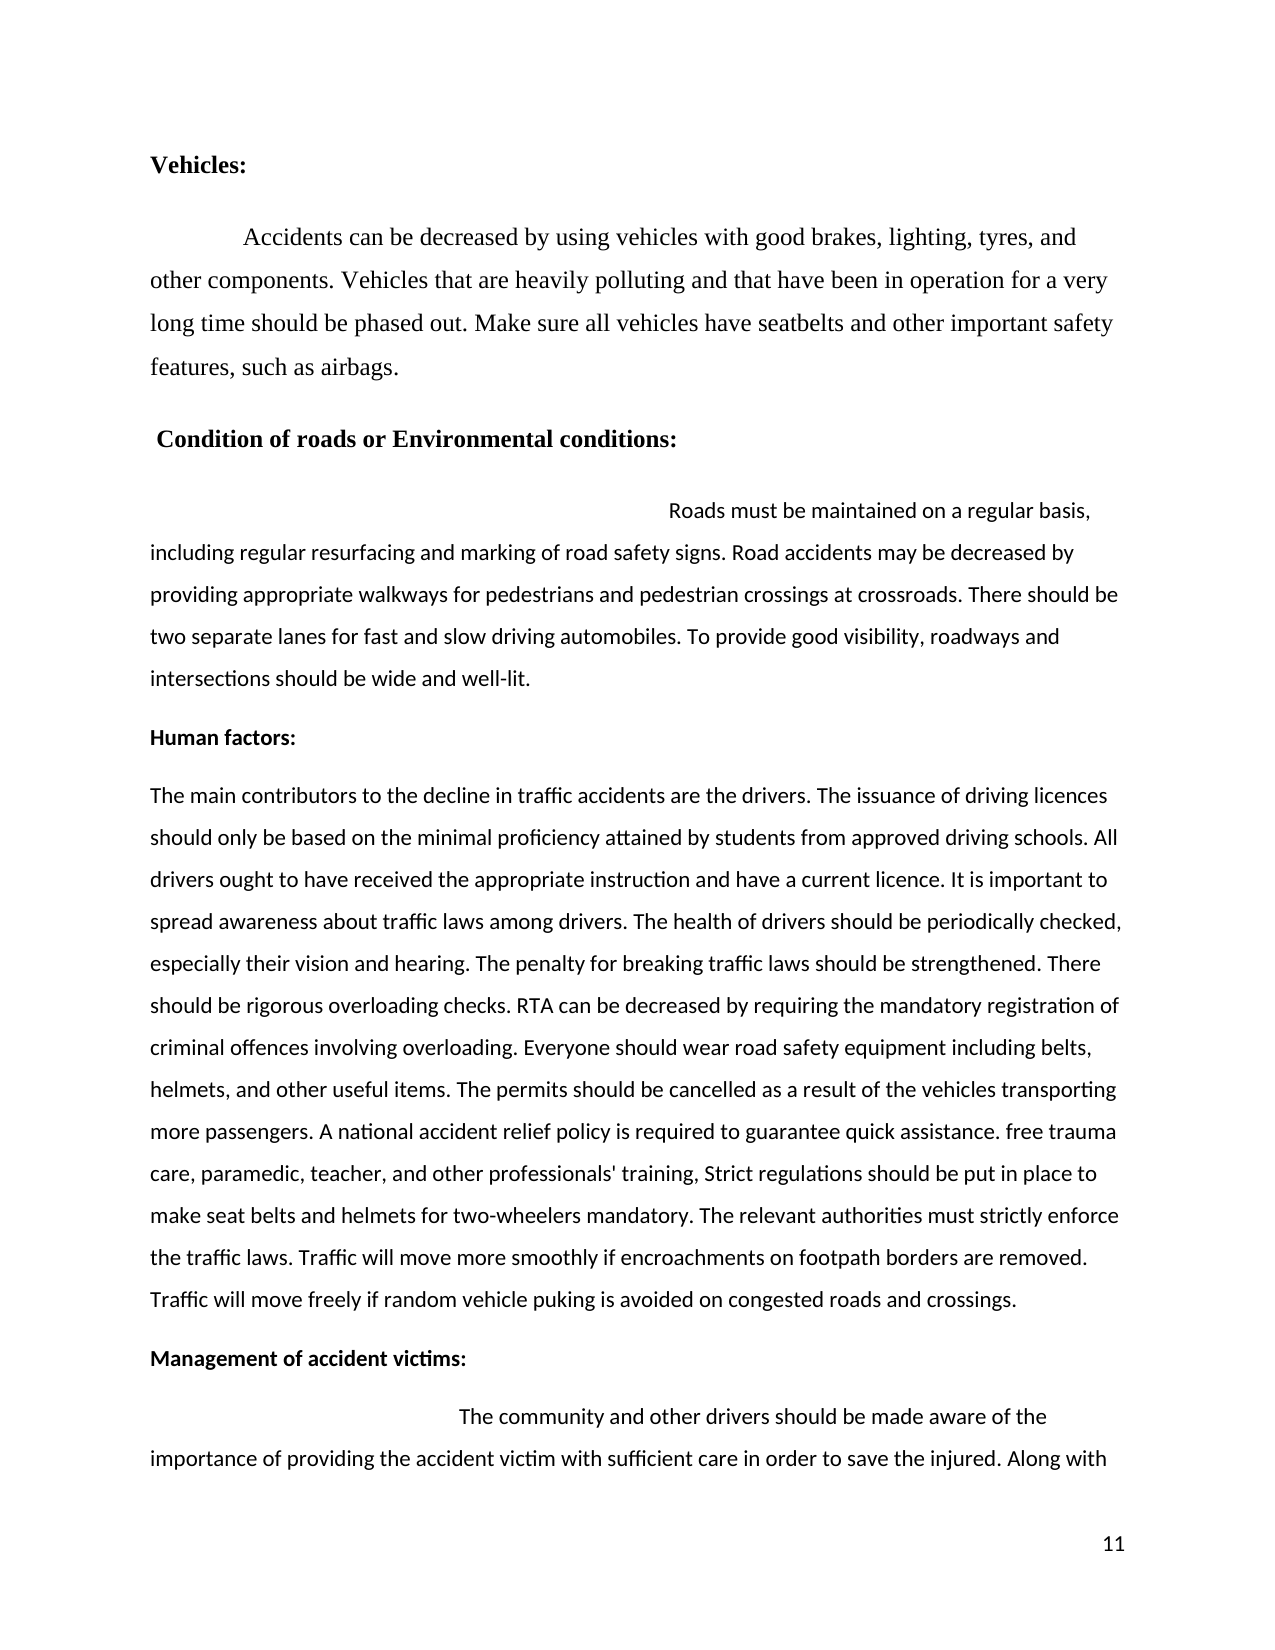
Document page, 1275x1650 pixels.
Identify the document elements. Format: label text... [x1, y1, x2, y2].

text Management of accident victims: [150, 1344, 1125, 1372]
text Roads must be maintained on a regular basis, including regular resurfacing and marking of road safety signs. Road accidents may be decreased by providing appropriate walkways for pedestrians and pedestrian crossings at crossroads. There should be two separate lanes for fast and slow driving automobiles. To provide good visibility, roadways and intersections should be wide and well-lit. [150, 496, 1125, 692]
text Accidents can be decreased by using vehicles with good brakes, lighting, tyres, and other components. Vehicles that are heavily polluting and that have been in operation for a very long time should be phased out. Make sure all vehicles have seatbelts and other important safety features, such as airbags. [150, 222, 1125, 380]
text Human factors: [150, 723, 1125, 751]
text Condition of roads or Environmental conditions: [150, 424, 1125, 453]
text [150, 1402, 1125, 1472]
text Vehicles: [150, 150, 1125, 179]
text The main contributors to the decline in traffic accidents are the drivers. The issuance of driving licences should only be based on the minimal proficiency attained by students from approved driving schools. All drivers ought to have received the appropriate instruction and have a current licence. It is important to spread awareness about traffic laws among drivers. The health of drivers should be periodically checked, especially their vision and hearing. The penalty for breaking traffic laws should be strengthened. There should be rigorous overloading checks. RTA can be decreased by requiring the mandatory registration of criminal offences involving overloading. Everyone should wear road safety equipment including belts, helmets, and other useful items. The permits should be cancelled as a result of the vehicles transporting more passengers. A national accident relief policy is required to guarantee quick assistance. free trauma care, paramedic, teacher, and other professionals' training, Strict regulations should be put in place to make seat belts and helmets for two-wheelers mandatory. The relevant authorities must strictly enforce the traffic laws. Traffic will move more smoothly if encroachments on footpath borders are removed. Traffic will move freely if random vehicle puking is avoided on congested roads and crossings. [150, 781, 1125, 1313]
